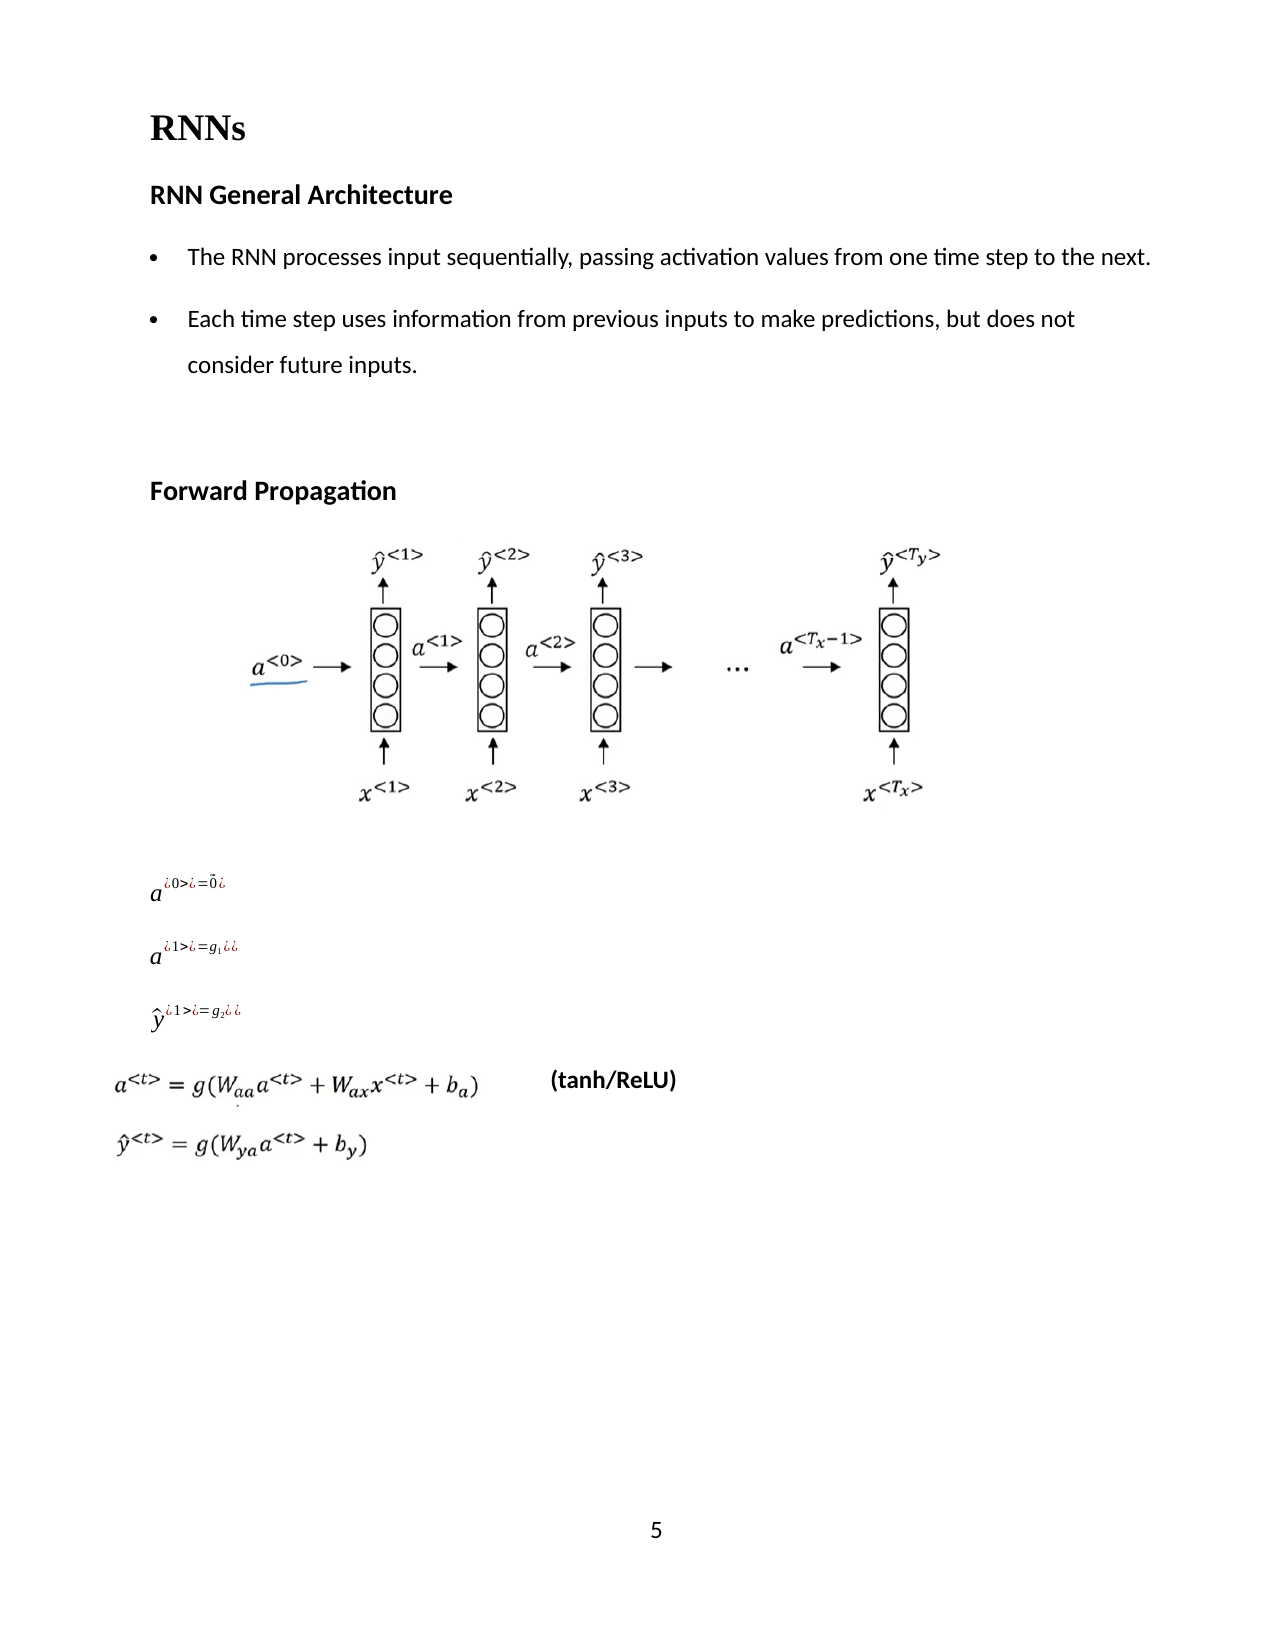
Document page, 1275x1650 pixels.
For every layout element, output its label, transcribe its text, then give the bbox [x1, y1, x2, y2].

subtitle RNN General Architecture [150, 177, 1162, 212]
subtitle RNNs [150, 105, 1162, 148]
picture [112, 1064, 497, 1109]
subtitle Forward Propagation [150, 473, 1162, 508]
list Each time step uses information from previous inputs to make predictions, but does not consider future inputs. [150, 303, 1162, 379]
list The RNN processes input sequentially, passing activation values from one time step to the next. [150, 241, 1162, 271]
text (tanh/ReLU) [497, 1065, 1162, 1095]
picture [112, 539, 972, 809]
picture [112, 1122, 369, 1168]
